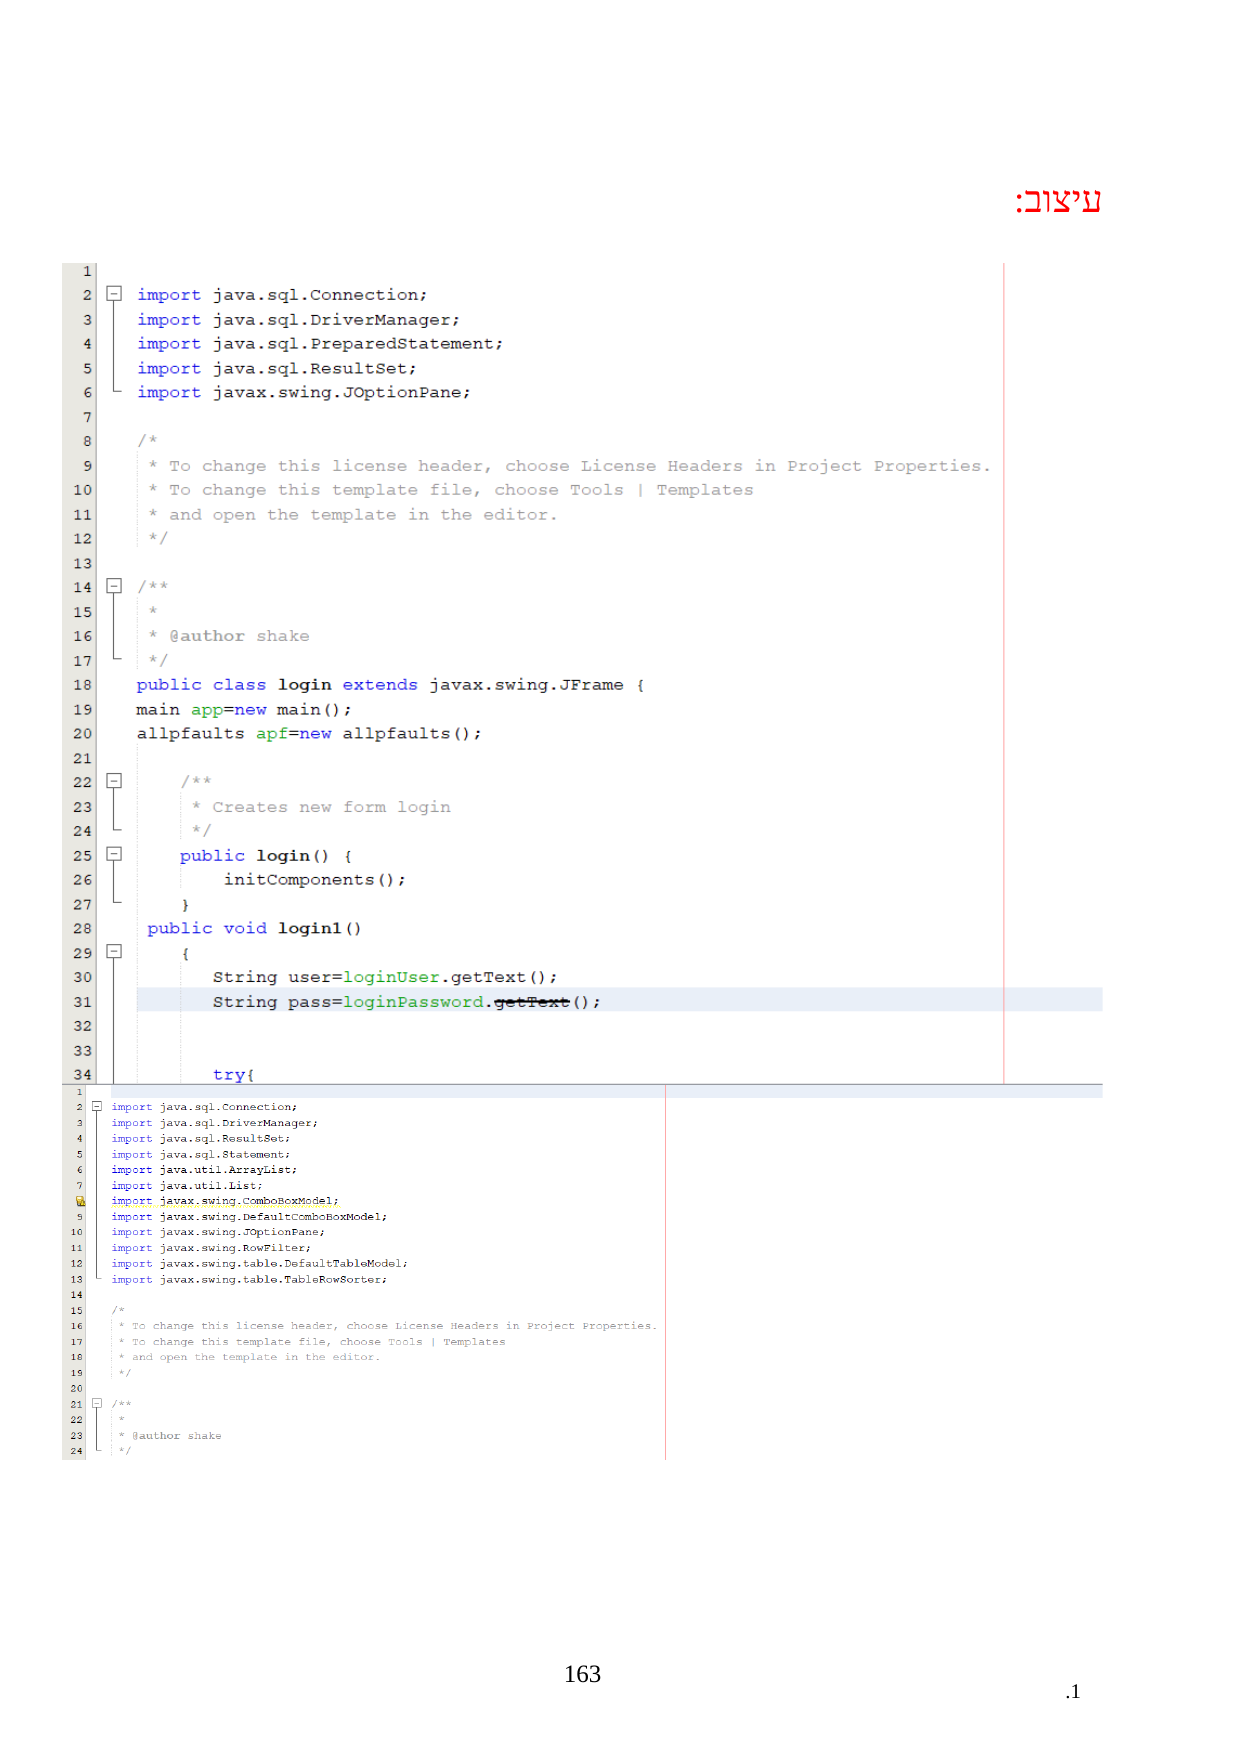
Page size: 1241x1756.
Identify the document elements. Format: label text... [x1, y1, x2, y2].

picture [62, 263, 1103, 1460]
text עיצוב: [62, 177, 1103, 220]
